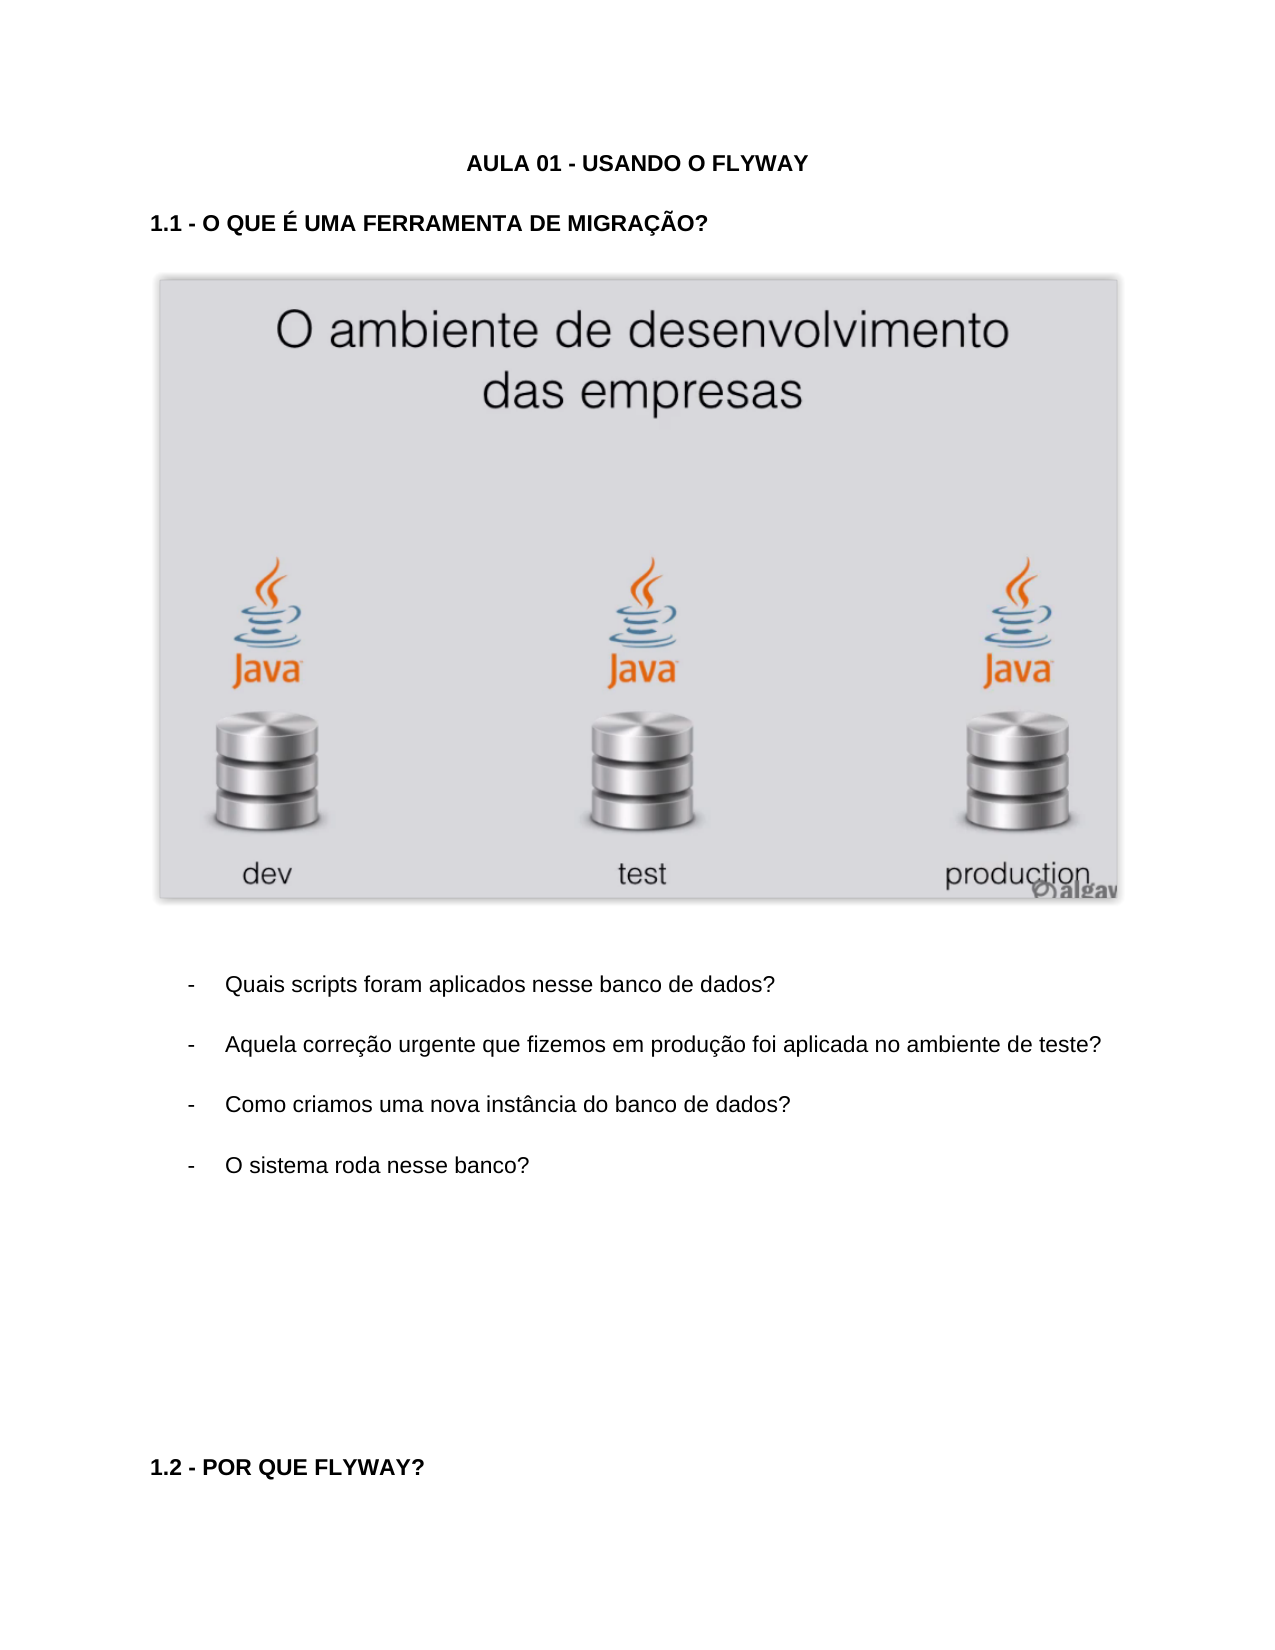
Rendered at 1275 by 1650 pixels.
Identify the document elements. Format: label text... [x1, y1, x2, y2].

list O sistema roda nesse banco? [187, 1152, 1125, 1178]
list Como criamos uma nova instância do banco de dados? [187, 1091, 1125, 1118]
picture [150, 270, 1125, 907]
text 1.1 - O QUE É UMA FERRAMENTA DE MIGRAÇÃO? [150, 210, 1125, 237]
text AULA 01 - USANDO O FLYWAY [150, 150, 1125, 176]
list Aquela correção urgente que fizemos em produção foi aplicada no ambiente de teste? [187, 1031, 1125, 1057]
list Quais scripts foram aplicados nesse banco de dados? [187, 971, 1125, 997]
text 1.2 - POR QUE FLYWAY? [150, 1454, 1125, 1480]
